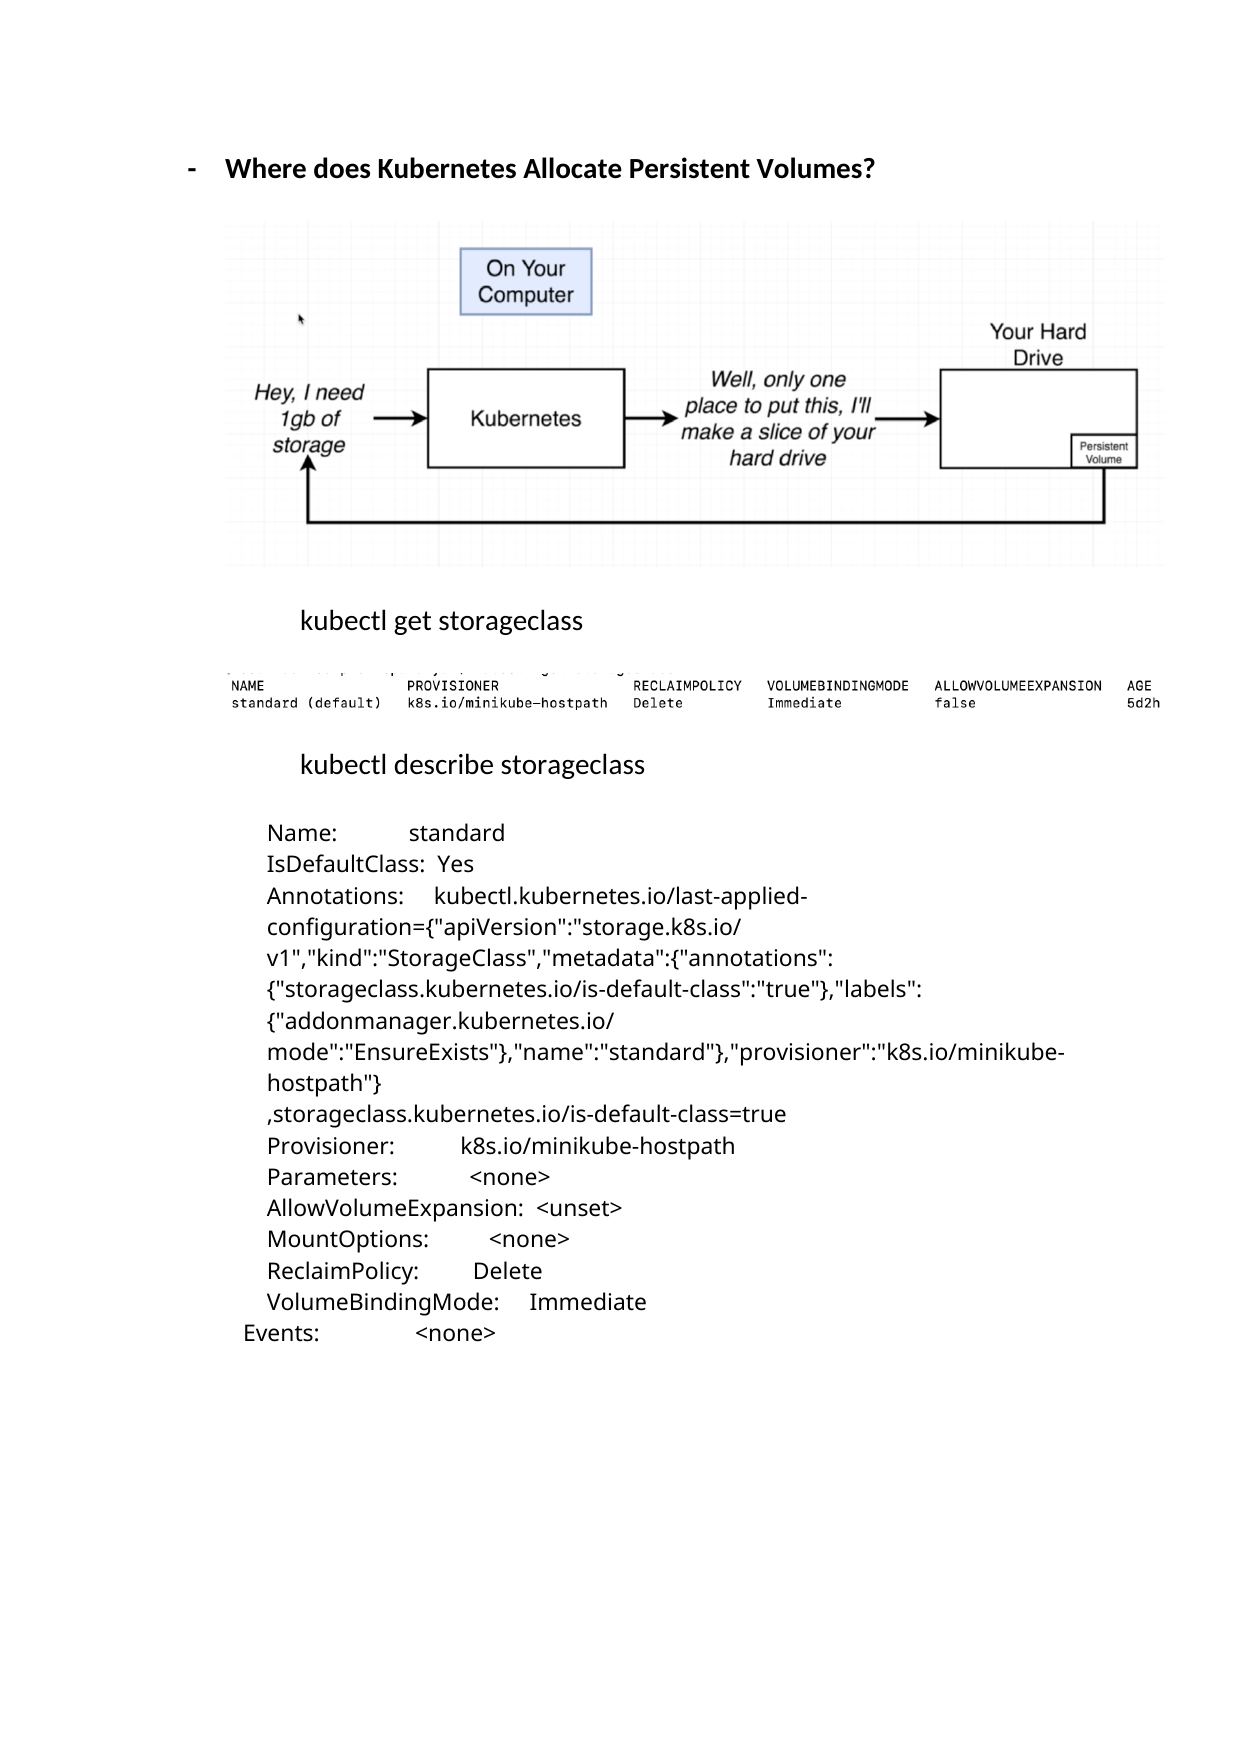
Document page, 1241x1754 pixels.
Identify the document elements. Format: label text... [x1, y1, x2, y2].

text Name: standard [150, 817, 1090, 848]
picture [225, 221, 1165, 567]
list Where does Kubernetes Allocate Persistent Volumes? [187, 150, 1090, 186]
text ReclaimPolicy: Delete [150, 1254, 1090, 1286]
list Events: <none> [225, 1317, 1090, 1348]
text MountOptions: <none> [150, 1223, 1090, 1254]
text AllowVolumeExpansion: <unset> [150, 1192, 1090, 1223]
text Annotations: kubectl.kubernetes.io/last-applied-configuration={"apiVersion":"storage.k8s.io/v1","kind":"StorageClass","metadata":{"annotations":{"storageclass.kubernetes.io/is-default-class":"true"},"labels":{"addonmanager.kubernetes.io/mode":"EnsureExists"},"name":"standard"},"provisioner":"k8s.io/minikube-hostpath"} [267, 879, 1090, 1098]
list kubectl describe storageclass [225, 746, 1090, 781]
text VolumeBindingMode: Immediate [150, 1286, 1090, 1317]
text IsDefaultClass: Yes [150, 848, 1090, 879]
text Parameters: <none> [150, 1161, 1090, 1192]
text Provisioner: k8s.io/minikube-hostpath [150, 1129, 1090, 1161]
picture [225, 673, 1165, 711]
text ,storageclass.kubernetes.io/is-default-class=true [150, 1098, 1090, 1129]
list kubectl get storageclass [225, 602, 1090, 637]
